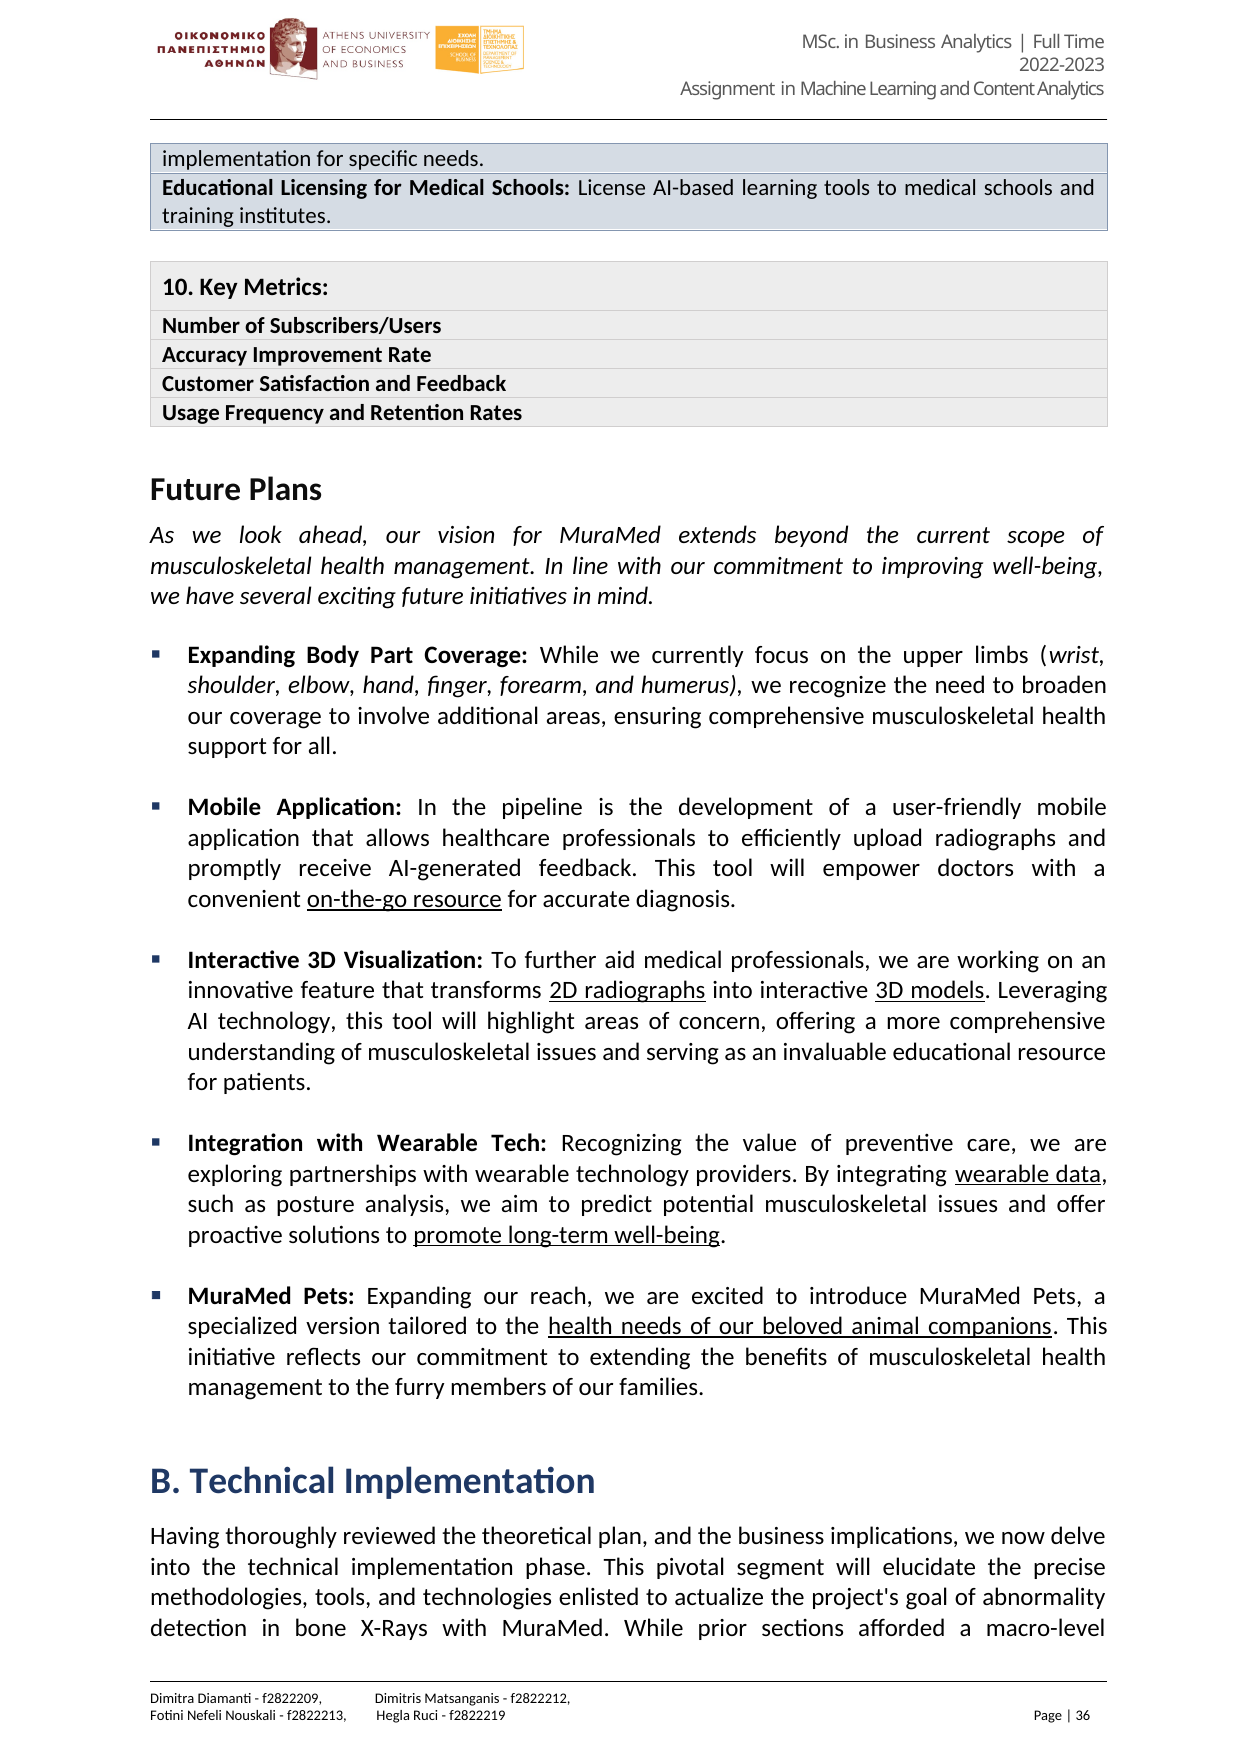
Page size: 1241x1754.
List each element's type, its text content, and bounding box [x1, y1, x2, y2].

subtitle Future Plans [150, 468, 1095, 509]
table_cell Customer Satisfaction and Feedback [151, 369, 1107, 397]
table_header 10. Key Metrics: [151, 262, 1107, 310]
list Mobile Application: In the pipeline is the development of a user-friendly mobile application that allows healthcare professionals to efficiently upload radiographs and promptly receive AI-generated feedback. This tool will empower doctors with a convenient on-the-go resource for accurate diagnosis. [150, 791, 1107, 913]
subtitle B. Technical Implementation [150, 1457, 1107, 1503]
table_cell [151, 144, 1107, 172]
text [150, 1521, 1107, 1643]
table_cell Number of Subscribers/Users [151, 311, 1107, 339]
table_cell Accuracy Improvement Rate [151, 340, 1107, 368]
list Interactive 3D Visualization: To further aid medical professionals, we are working on an innovative feature that transforms 2D radiographs into interactive 3D models. Leveraging AI technology, this tool will highlight areas of concern, offering a more comprehensive understanding of musculoskeletal issues and serving as an invaluable educational resource for patients. [150, 944, 1107, 1097]
table_cell Usage Frequency and Retention Rates [151, 398, 1107, 426]
list Expanding Body Part Coverage: While we currently focus on the upper limbs (wrist, shoulder, elbow, hand, finger, forearm, and humerus), we recognize the need to broaden our coverage to involve additional areas, ensuring comprehensive musculoskeletal health support for all. [150, 639, 1107, 761]
picture [151, 17, 526, 82]
text As we look ahead, our vision for MuraMed extends beyond the current scope of musculoskeletal health management. In line with our commitment to improving well-being, we have several exciting future initiatives in mind. [150, 519, 1107, 611]
list Integration with Wearable Tech: Recognizing the value of preventive care, we are exploring partnerships with wearable technology providers. By integrating wearable data, such as posture analysis, we aim to predict potential musculoskeletal issues and offer proactive solutions to promote long-term well-being. [150, 1127, 1107, 1249]
list MuraMed Pets: Expanding our reach, we are excited to introduce MuraMed Pets, a specialized version tailored to the health needs of our beloved animal companions. This initiative reflects our commitment to extending the benefits of musculoskeletal health management to the furry members of our families. [150, 1280, 1107, 1402]
table_cell Educational Licensing for Medical Schools: License AI-based learning tools to medical schools and training institutes. [151, 174, 1107, 229]
